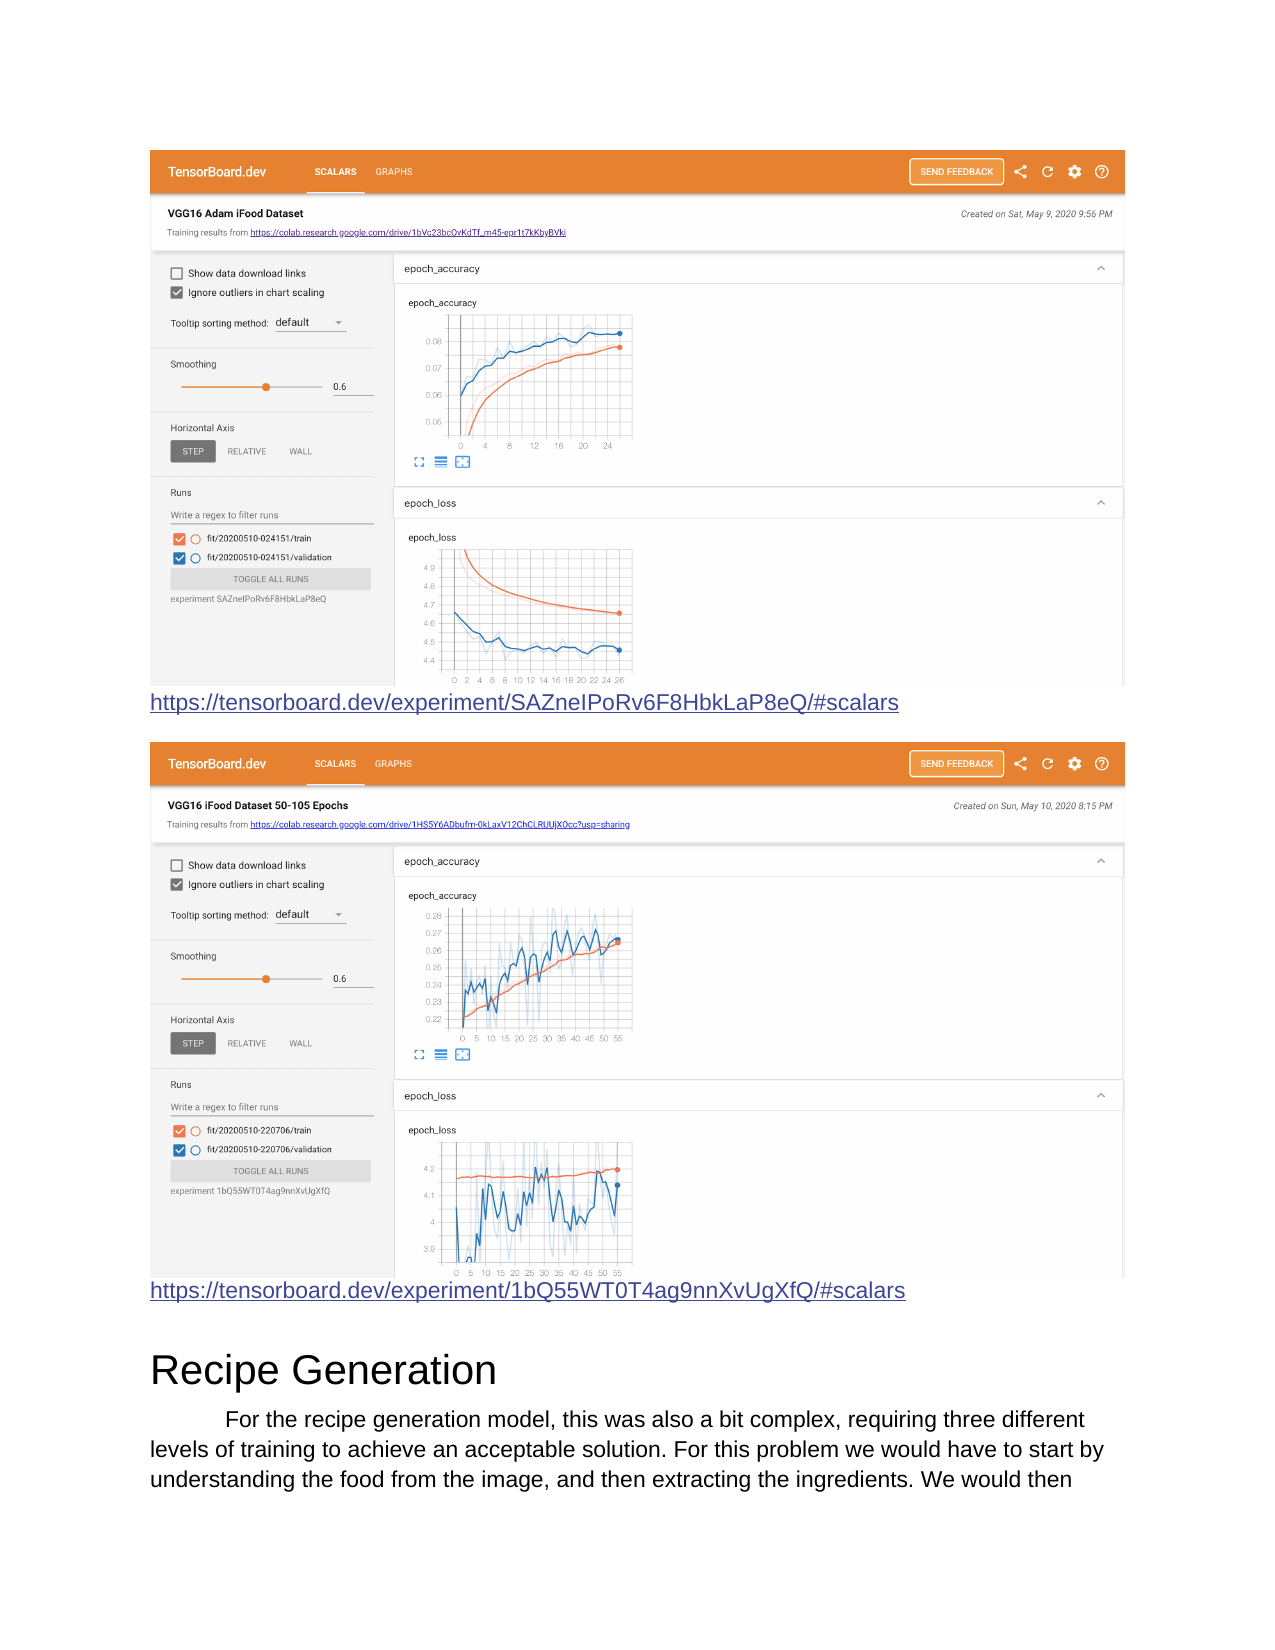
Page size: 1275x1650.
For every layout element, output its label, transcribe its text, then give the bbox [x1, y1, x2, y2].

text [150, 1406, 1125, 1493]
picture [150, 742, 1125, 1278]
subtitle Recipe Generation [150, 1345, 1125, 1393]
text https://tensorboard.dev/experiment/1bQ55WT0T4ag9nnXvUgXfQ/#scalars [150, 1278, 1125, 1304]
picture [150, 150, 1125, 686]
text https://tensorboard.dev/experiment/SAZneIPoRv6F8HbkLaP8eQ/#scalars [150, 689, 1125, 716]
